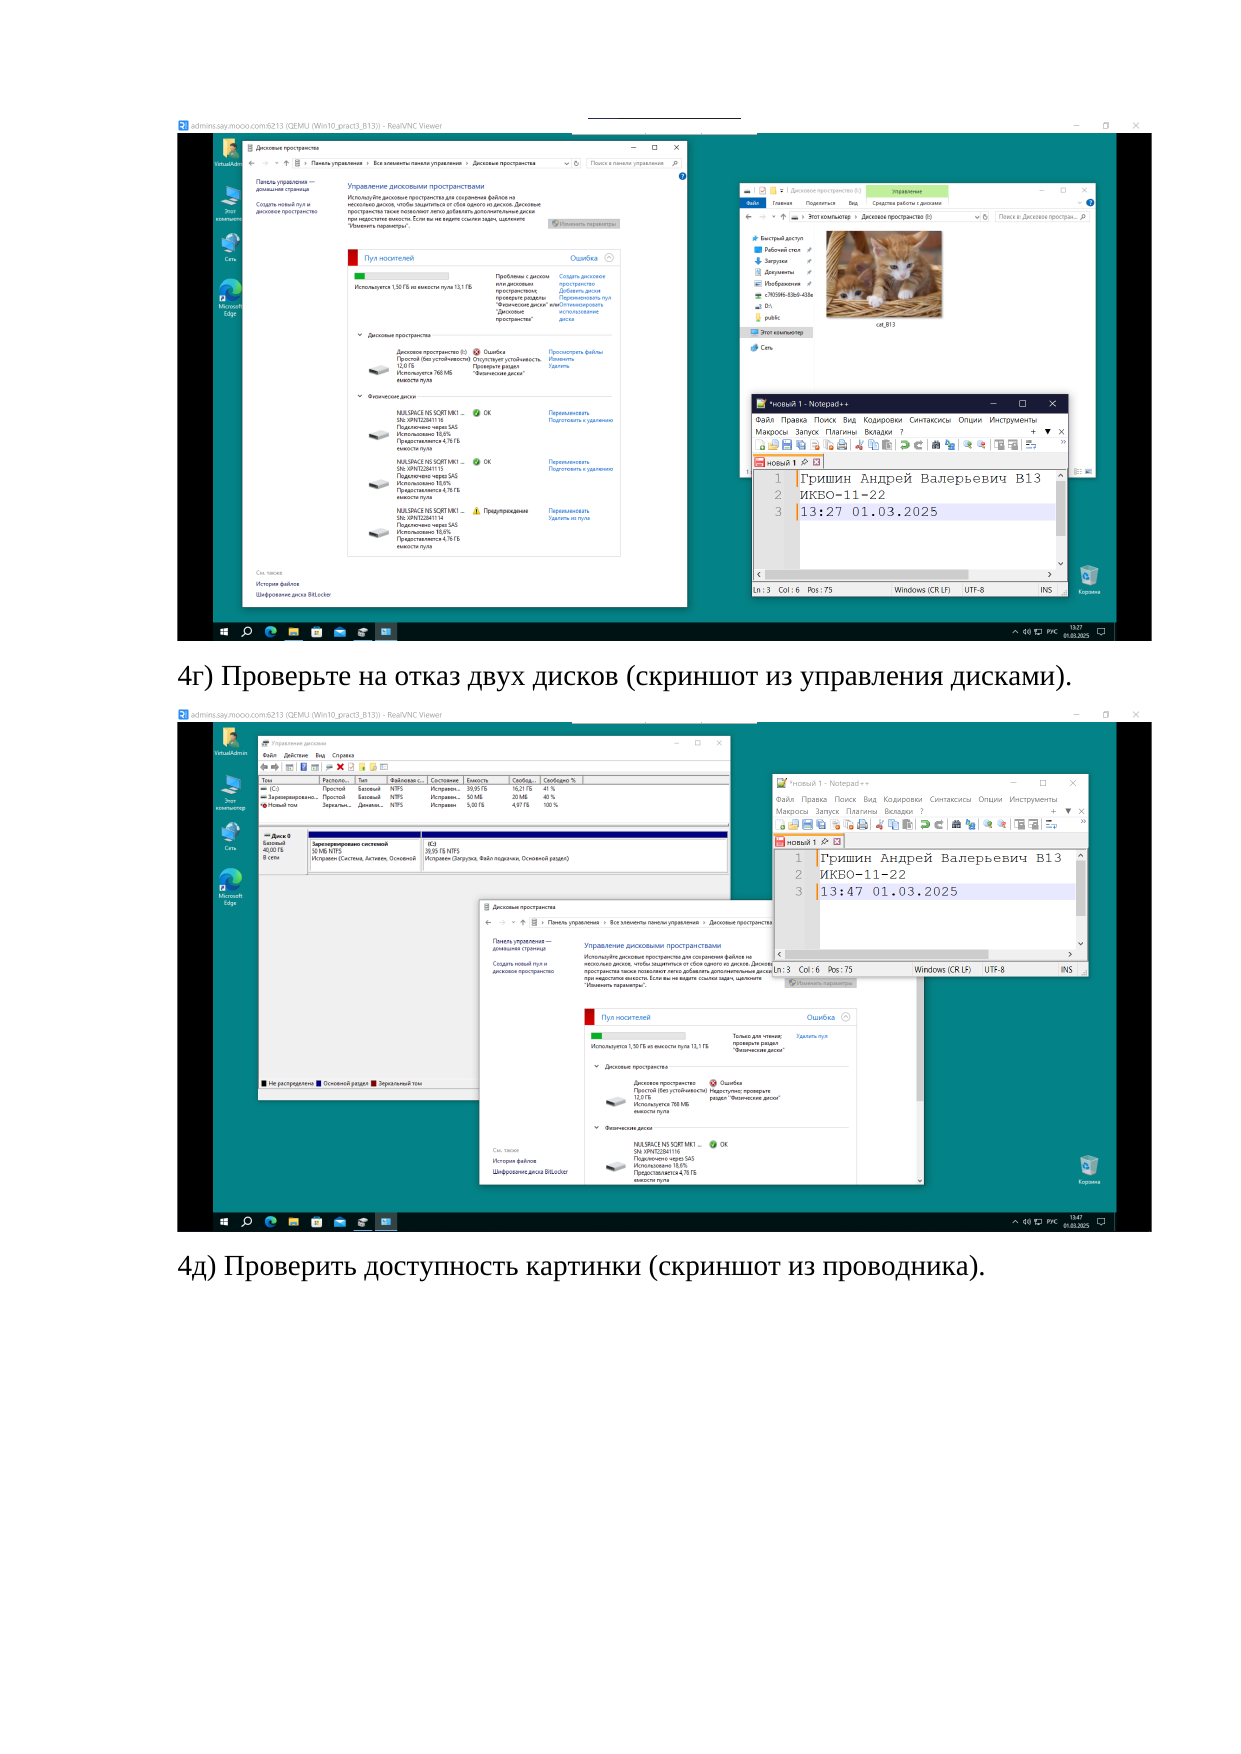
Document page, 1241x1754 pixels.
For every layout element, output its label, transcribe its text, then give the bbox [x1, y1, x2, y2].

picture [177, 708, 1152, 1232]
list 4г) Проверьте на отказ двух дисков (скриншот из управления дисками). [177, 641, 1152, 691]
list 4д) Проверить доступность картинки (скриншот из проводника). [177, 1232, 1152, 1282]
picture [177, 118, 1152, 641]
